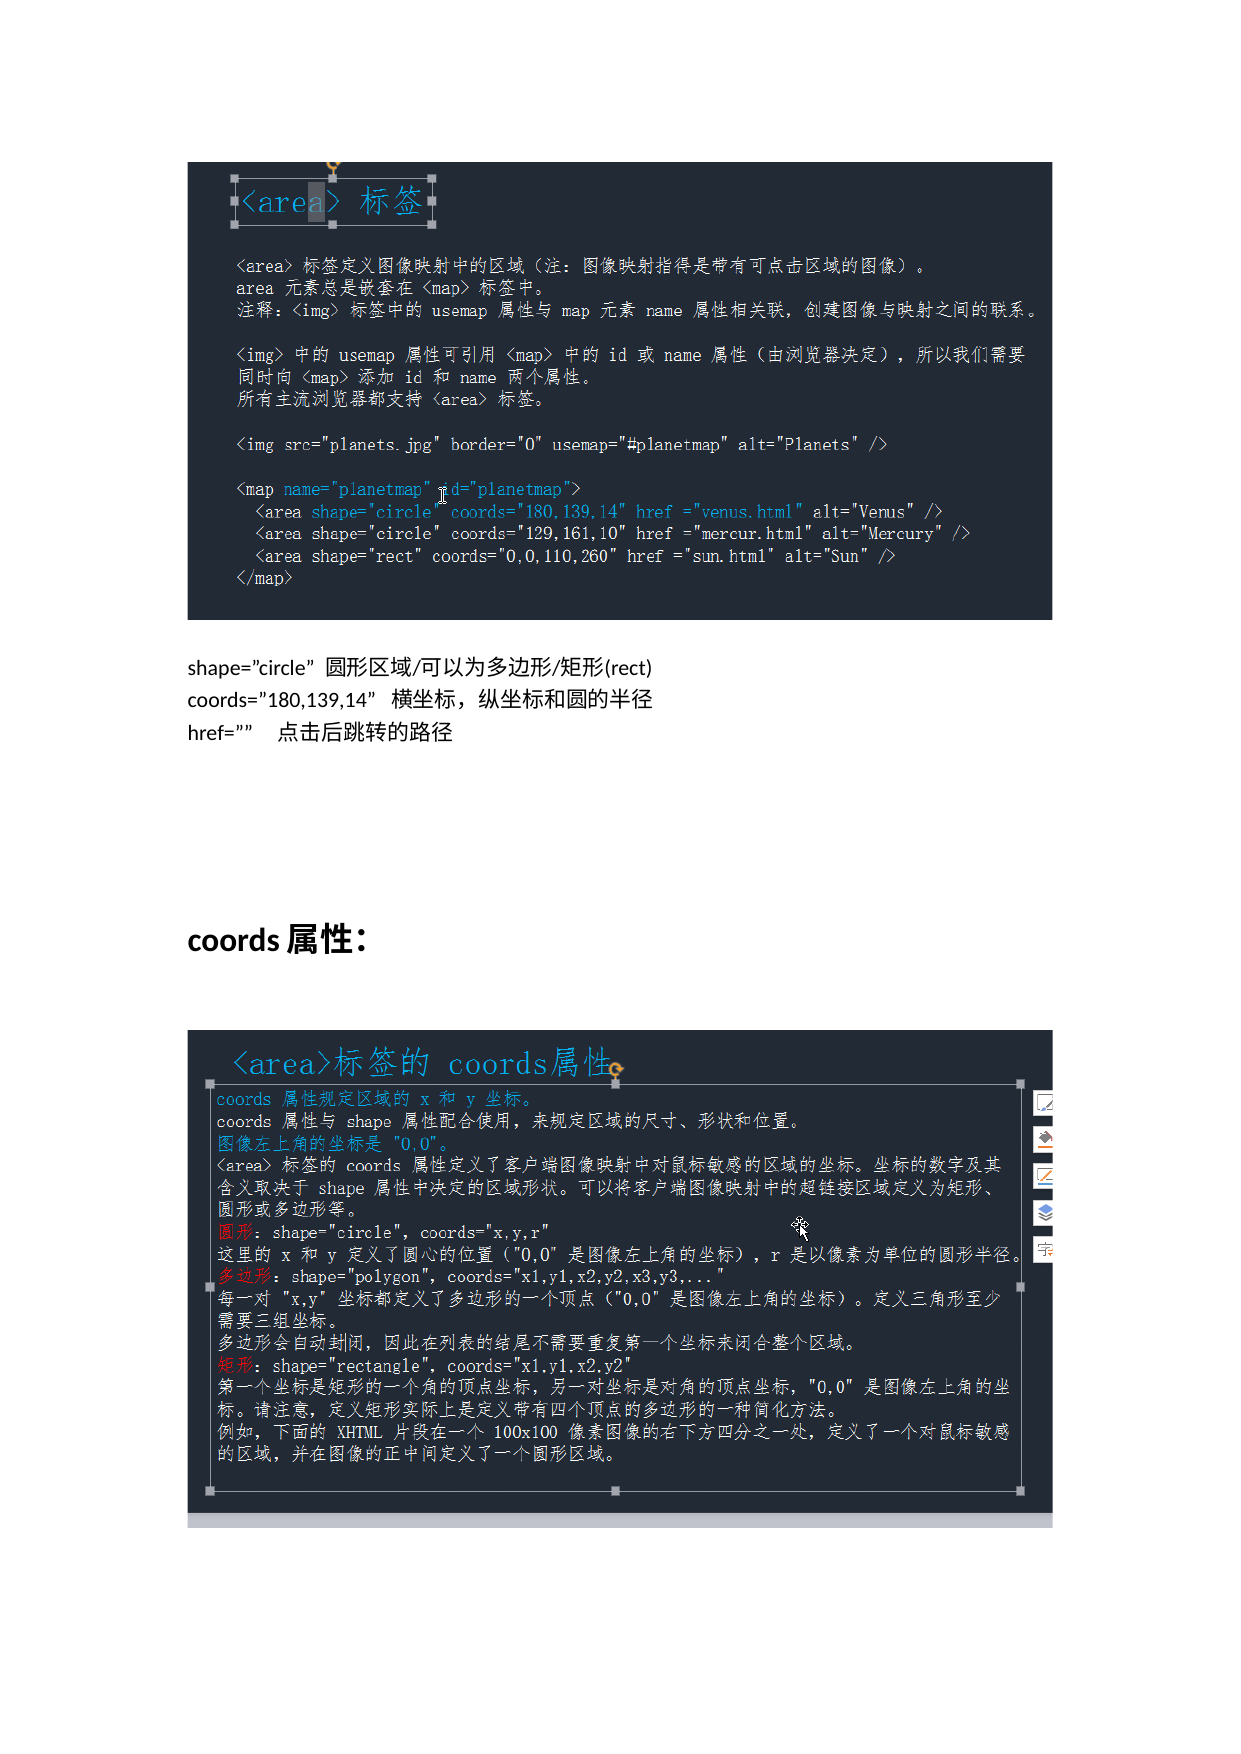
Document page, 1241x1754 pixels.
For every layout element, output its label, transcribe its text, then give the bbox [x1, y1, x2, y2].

subtitle coords属性： [187, 904, 1053, 969]
picture [187, 1030, 1053, 1528]
picture [187, 162, 1053, 620]
text shape=”circle” 圆形区域/可以为多边形/矩形(rect) [187, 649, 1053, 682]
text coords=”180,139,14” 横坐标，纵坐标和圆的半径 [187, 682, 1053, 714]
text href=”” 点击后跳转的路径 [187, 714, 1053, 747]
